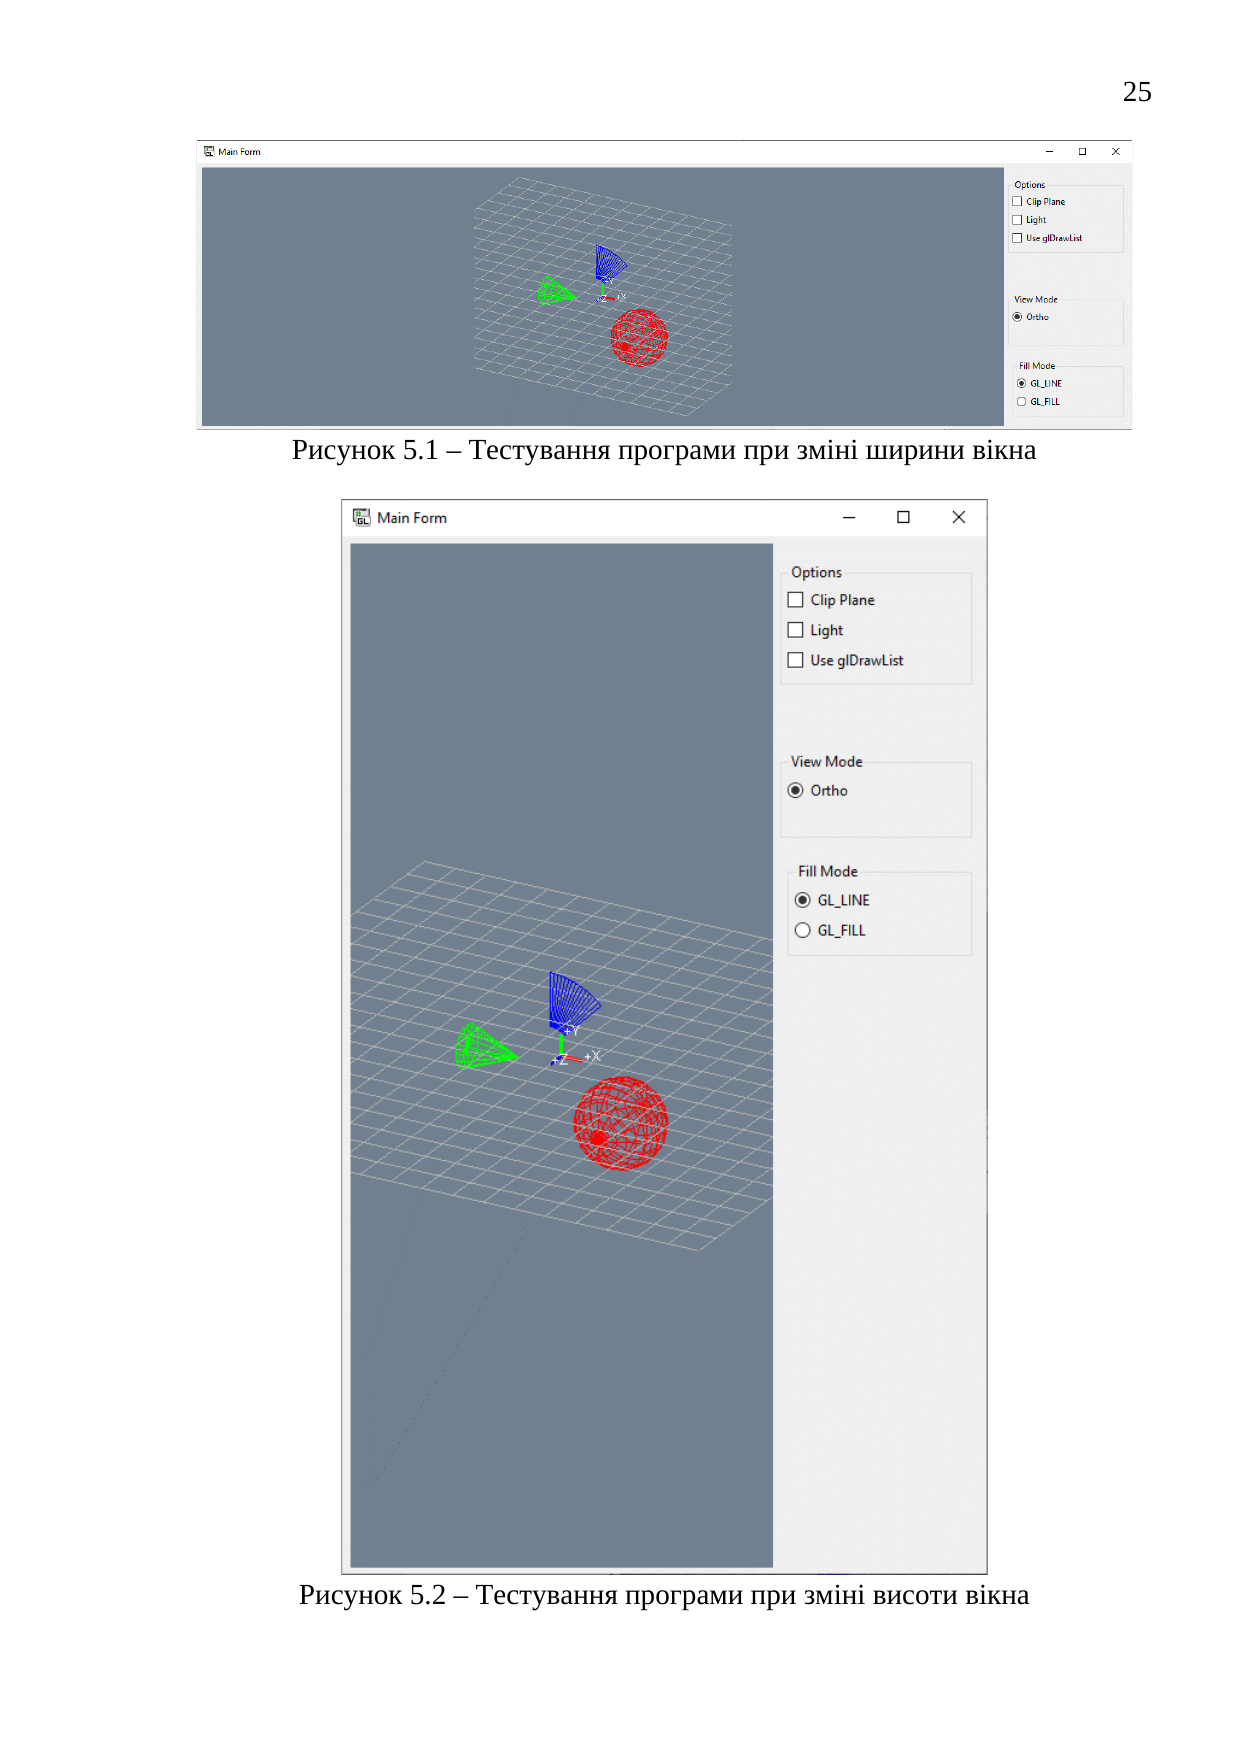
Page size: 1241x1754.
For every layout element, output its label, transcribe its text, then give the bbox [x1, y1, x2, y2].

picture [341, 499, 988, 1575]
picture [196, 140, 1133, 430]
text Рисунок 5.1 – Тестування програми при зміні ширини вікна [177, 432, 1152, 466]
text Рисунок 5.2 – Тестування програми при зміні висоти вікна [177, 1577, 1152, 1610]
